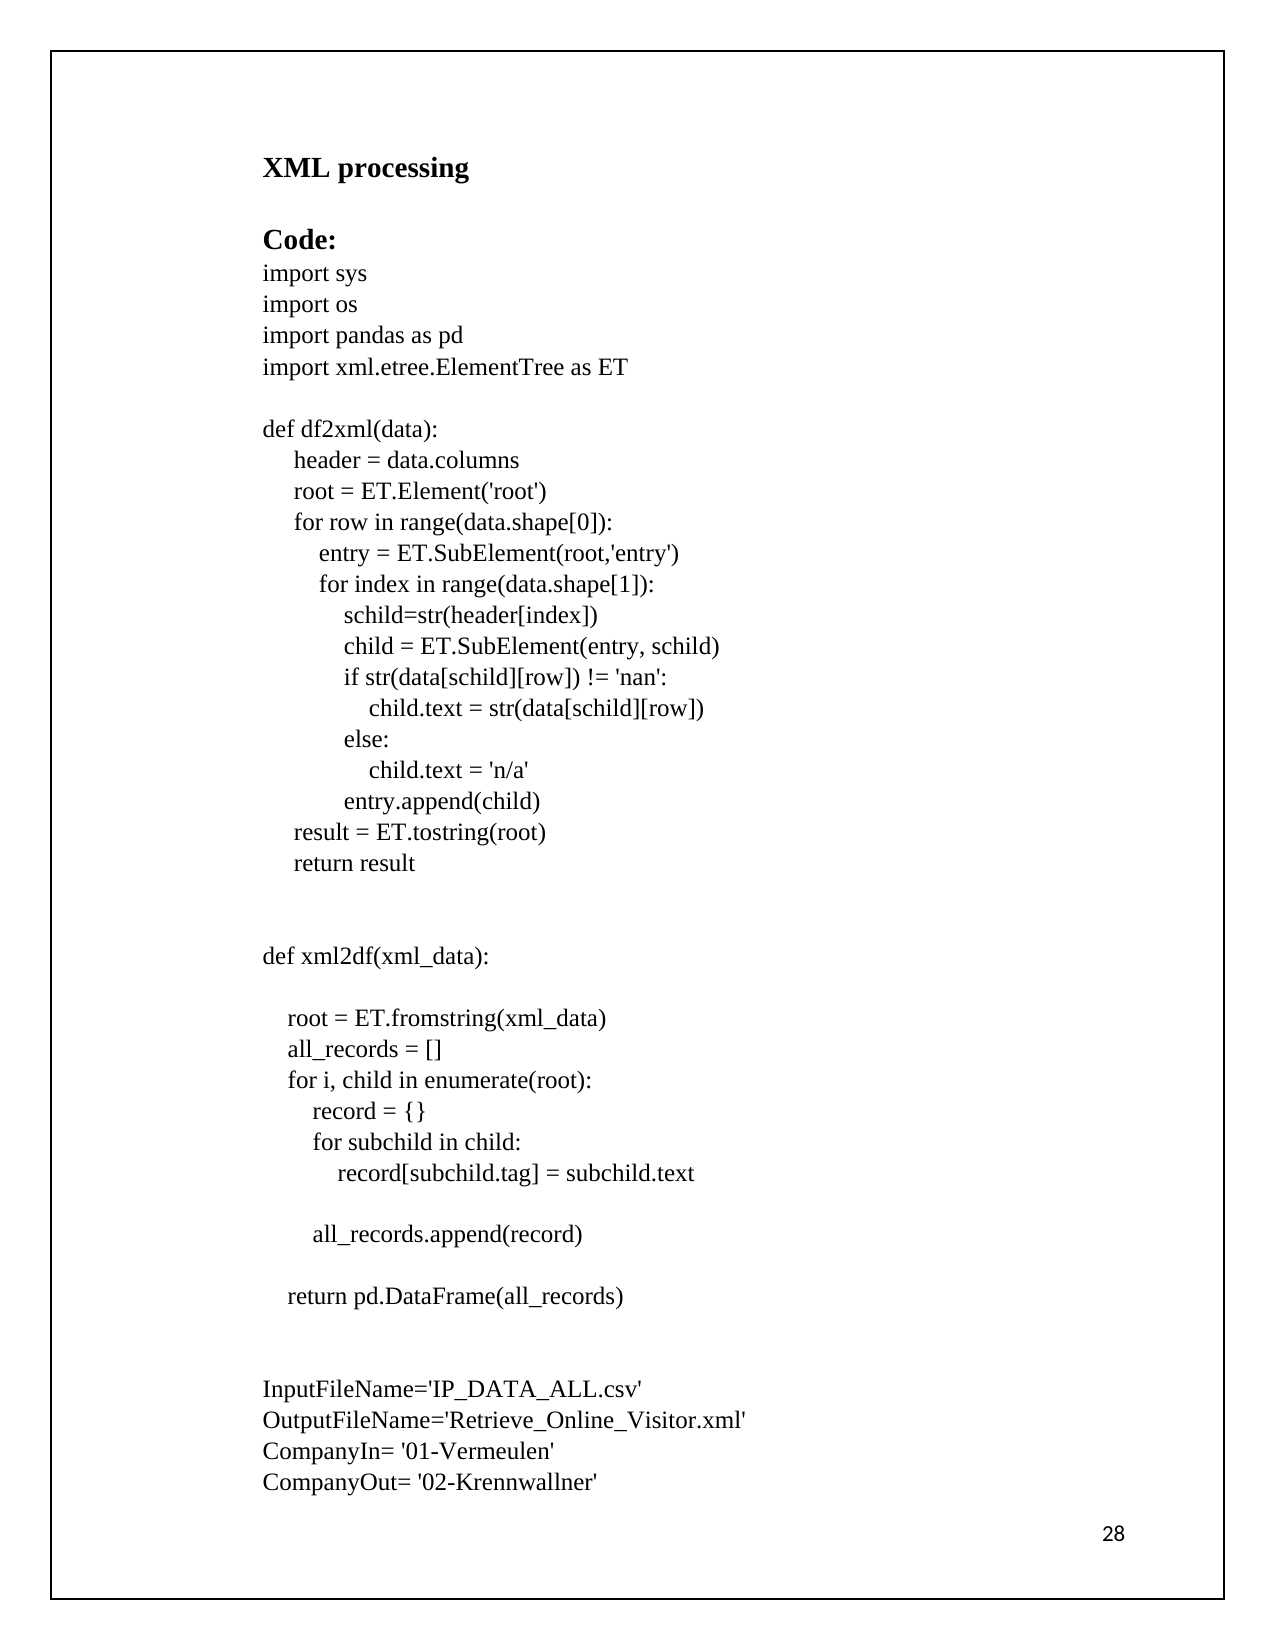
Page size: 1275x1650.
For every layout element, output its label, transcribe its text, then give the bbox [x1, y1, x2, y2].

list for row in range(data.shape[0]): [262, 507, 1125, 536]
list return result [262, 848, 1125, 877]
list header = data.columns [262, 445, 1125, 473]
list entry.append(child) [262, 786, 1125, 815]
list import xml.etree.ElementTree as ET [262, 352, 1125, 380]
list all_records = [] [262, 1034, 1125, 1062]
list child = ET.SubElement(entry, schild) [262, 631, 1125, 660]
list record[subchild.tag] = subchild.text [262, 1158, 1125, 1187]
list InputFileName='IP_DATA_ALL.csv' [262, 1374, 1125, 1403]
list for subchild in child: [262, 1127, 1125, 1156]
list result = ET.tostring(root) [262, 817, 1125, 846]
list return pd.DataFrame(all_records) [262, 1281, 1125, 1310]
list schild=str(header[index]) [262, 600, 1125, 629]
list else: [262, 724, 1125, 753]
list def xml2df(xml_data): [262, 941, 1125, 970]
list child.text = str(data[schild][row]) [262, 693, 1125, 722]
list if str(data[schild][row]) != 'nan': [262, 662, 1125, 691]
list import os [262, 289, 1125, 318]
list all_records.append(record) [262, 1219, 1125, 1248]
list XML processing [262, 150, 1125, 183]
list child.text = 'n/a' [262, 755, 1125, 784]
list record = {} [262, 1096, 1125, 1124]
list import sys [262, 258, 1125, 287]
list import pandas as pd [262, 321, 1125, 349]
list for i, child in enumerate(root): [262, 1065, 1125, 1093]
list OutputFileName='Retrieve_Online_Visitor.xml' [262, 1405, 1125, 1434]
list Code: [262, 222, 1125, 256]
list root = ET.Element('root') [262, 476, 1125, 504]
list def df2xml(data): [262, 414, 1125, 442]
list CompanyOut= '02-Krennwallner' [262, 1467, 1125, 1496]
list for index in range(data.shape[1]): [262, 569, 1125, 598]
list root = ET.fromstring(xml_data) [262, 1003, 1125, 1031]
list entry = ET.SubElement(root,'entry') [262, 538, 1125, 567]
list CompanyIn= '01-Vermeulen' [262, 1436, 1125, 1465]
